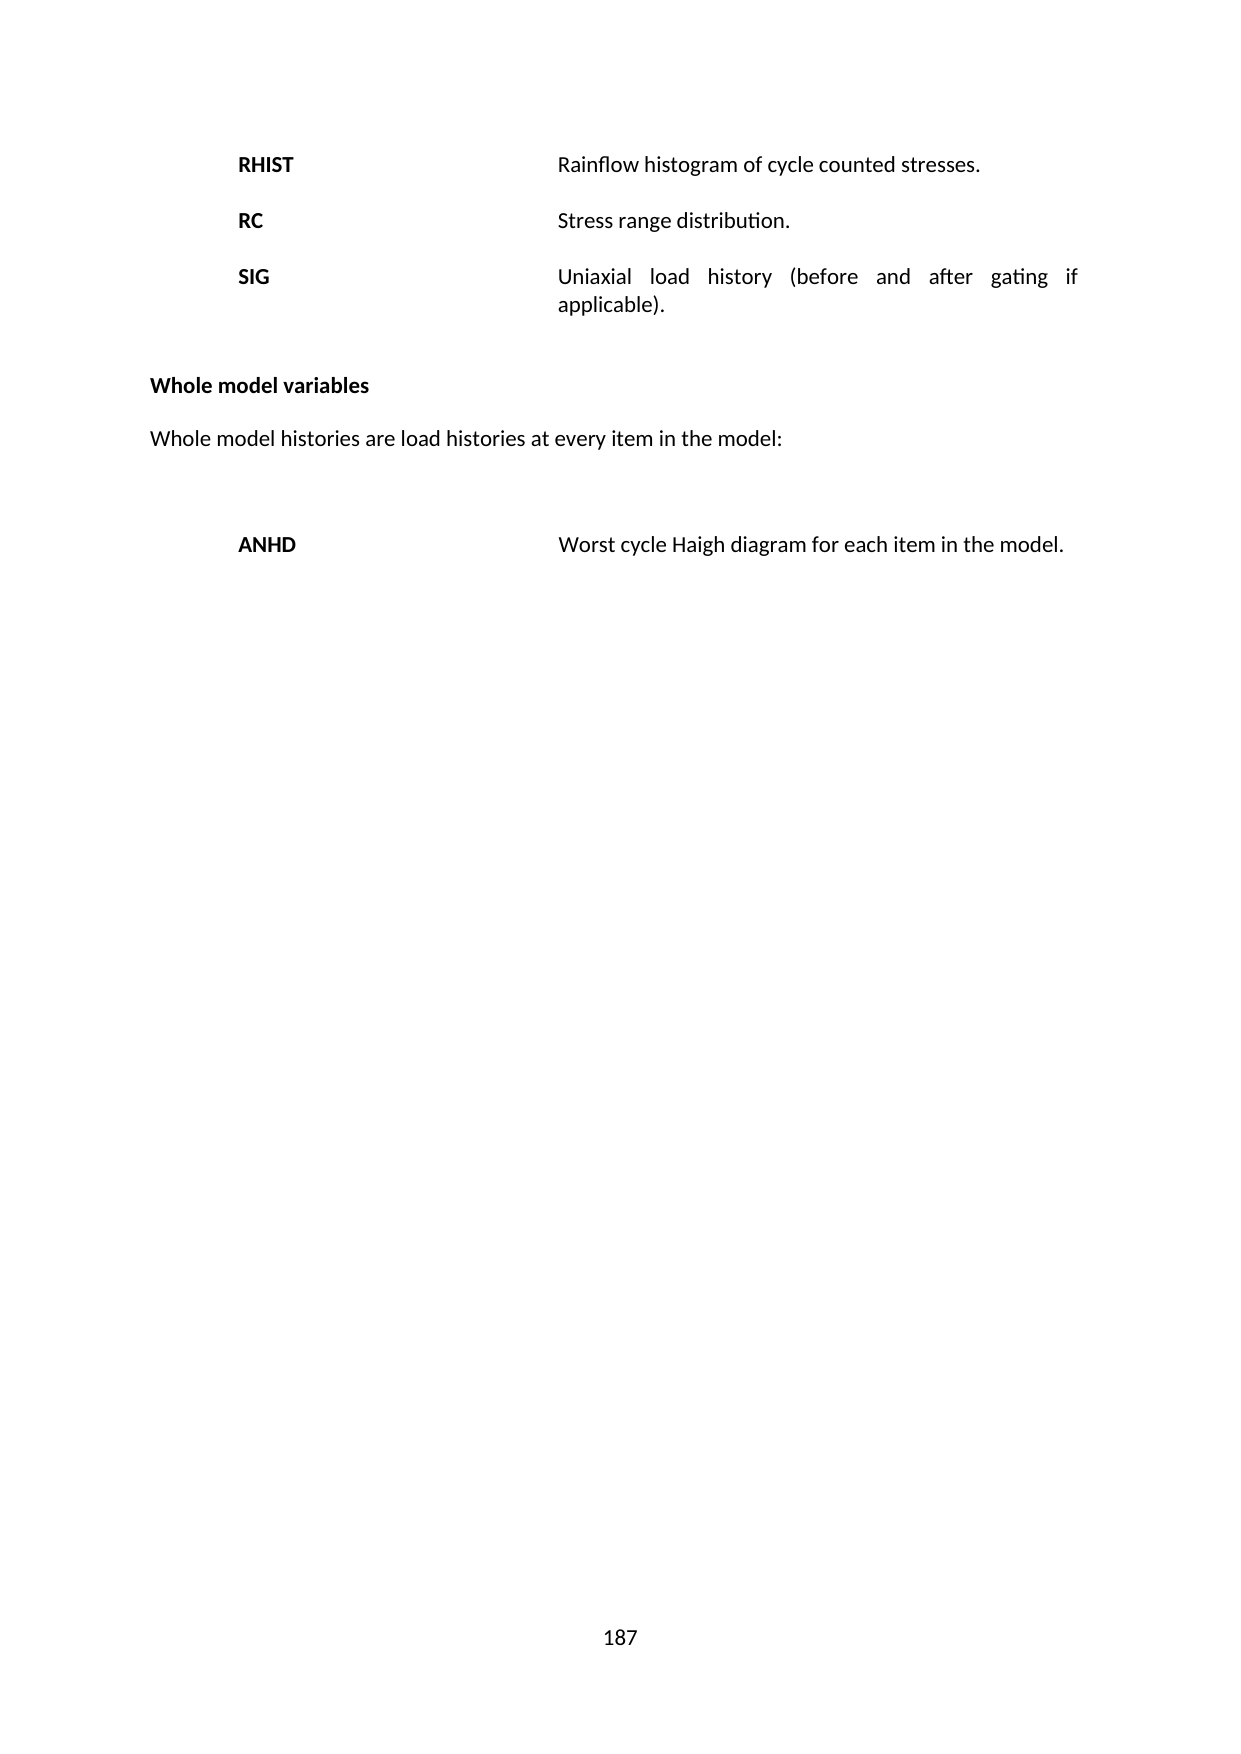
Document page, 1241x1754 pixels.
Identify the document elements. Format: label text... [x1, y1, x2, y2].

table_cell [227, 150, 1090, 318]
text Whole model variables [150, 371, 1090, 399]
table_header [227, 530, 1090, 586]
text Whole model histories are load histories at every item in the model: [150, 424, 1090, 452]
